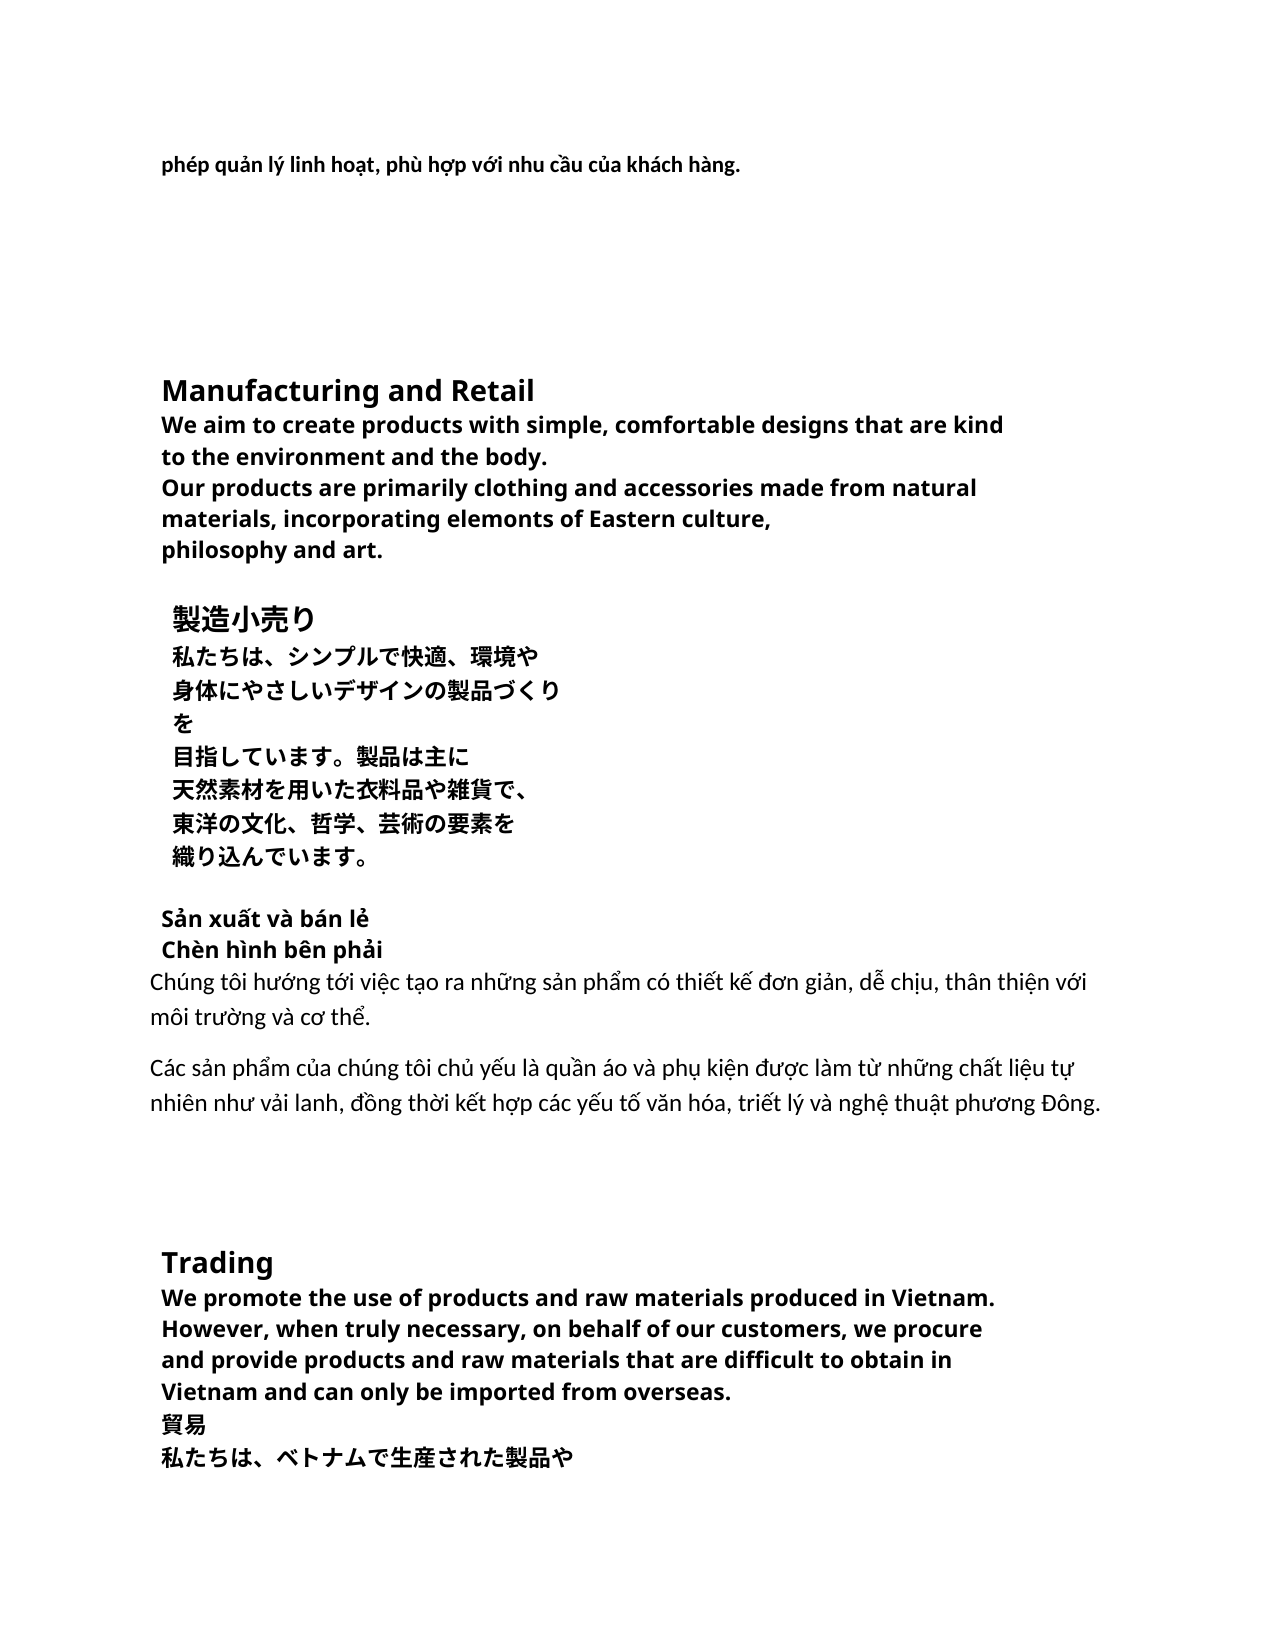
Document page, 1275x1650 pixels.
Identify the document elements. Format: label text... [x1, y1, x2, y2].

table_cell and provide products and raw materials that are difficult to obtain in [150, 1345, 1275, 1376]
table_cell materials, incorporating elemonts of Eastern culture, [150, 503, 1275, 534]
table_header Trading [150, 1242, 1275, 1282]
table_cell We promote the use of products and raw materials produced in Vietnam. [150, 1282, 1275, 1313]
table_cell 貿易 [150, 1407, 1275, 1440]
table_cell Vietnam and can only be imported from overseas. [150, 1376, 1275, 1407]
table_header Manufacturing and Retail [150, 370, 1275, 409]
table_cell philosophy and art. Sản xuất và bán lẻ Chèn hình bên phải [150, 535, 1275, 966]
table_cell We aim to create products with simple, comfortable designs that are kind [150, 410, 1275, 441]
text Các sản phẩm của chúng tôi chủ yếu là quần áo và phụ kiện được làm từ những chất liệu tự nhiên như vải lanh, đồng thời kết hợp các yếu tố văn hóa, triết lý và nghệ thuật phương Đông. [150, 1052, 1125, 1118]
table_cell Our products are primarily clothing and accessories made from natural [150, 472, 1275, 503]
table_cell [150, 150, 1275, 318]
table_cell However, when truly necessary, on behalf of our customers, we procure [150, 1313, 1275, 1344]
table_cell to the environment and the body. [150, 441, 1275, 472]
text Chúng tôi hướng tới việc tạo ra những sản phẩm có thiết kế đơn giản, dễ chịu, thân thiện với môi trường và cơ thể. [150, 966, 1125, 1031]
table_cell 私たちは、ベトナムで生産された製品や [150, 1440, 1275, 1473]
